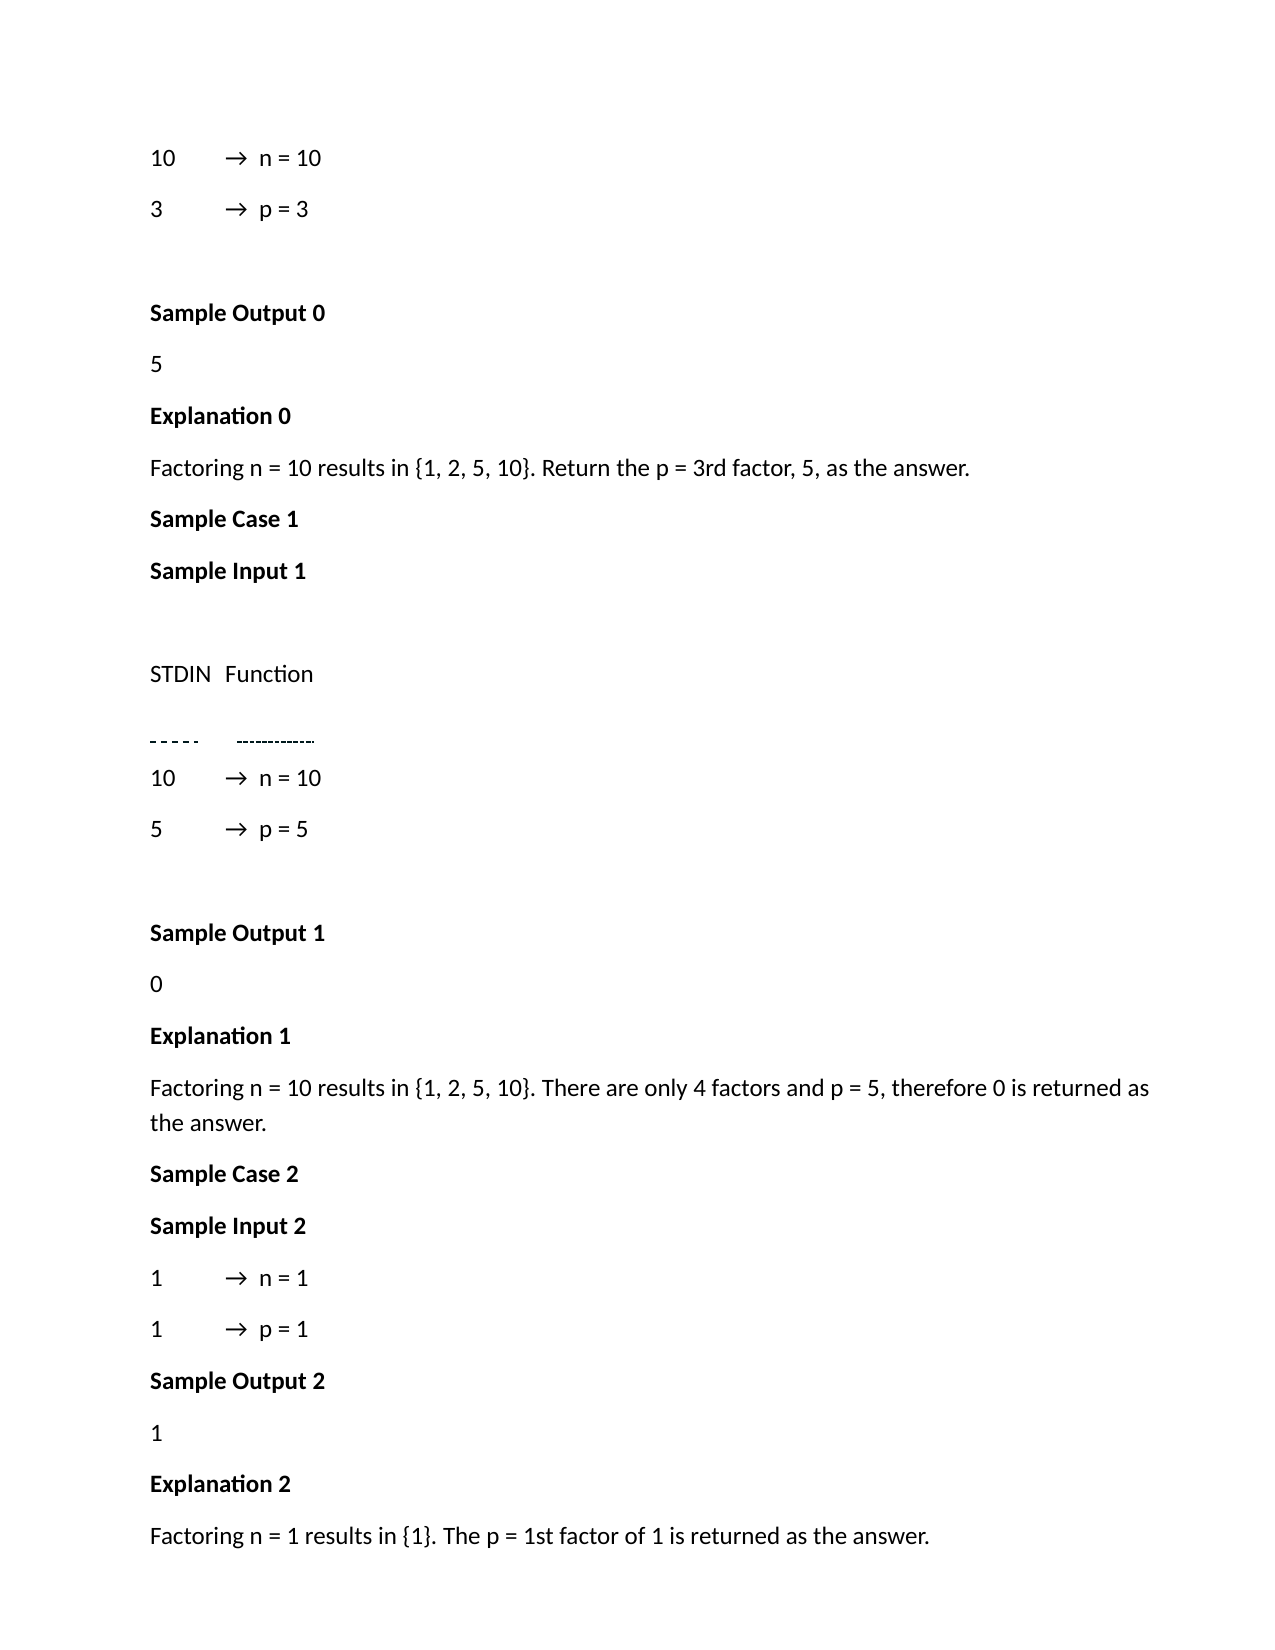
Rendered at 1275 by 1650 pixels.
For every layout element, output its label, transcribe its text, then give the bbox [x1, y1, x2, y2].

text 3 → p = 3 [150, 193, 1162, 224]
text Explanation 1 [150, 1020, 1162, 1051]
text 1 → p = 1 [150, 1313, 1162, 1344]
text 0 [150, 968, 1162, 999]
text Explanation 2 [150, 1468, 1162, 1499]
text 5 → p = 5 [150, 813, 1162, 844]
text STDIN Function [150, 658, 1162, 689]
text Sample Output 1 [150, 917, 1162, 947]
text Sample Input 1 [150, 555, 1162, 586]
text Sample Output 0 [150, 297, 1162, 327]
text Sample Case 2 [150, 1158, 1162, 1189]
text 1 → n = 1 [150, 1262, 1162, 1292]
text Sample Input 2 [150, 1210, 1162, 1241]
text Factoring n = 10 results in {1, 2, 5, 10}. Return the p = 3rd factor, 5, as the answer. [150, 452, 1162, 482]
text Factoring n = 10 results in {1, 2, 5, 10}. There are only 4 factors and p = 5, therefore 0 is returned as the answer. [150, 1072, 1162, 1137]
text Factoring n = 1 results in {1}. The p = 1st factor of 1 is returned as the answer. [150, 1520, 1162, 1551]
text 5 [150, 348, 1162, 379]
text Explanation 0 [150, 400, 1162, 431]
text 10 → n = 10 [150, 762, 1162, 792]
text Sample Case 1 [150, 503, 1162, 534]
text Sample Output 2 [150, 1365, 1162, 1396]
text 10 → n = 10 [150, 142, 1162, 172]
text 1 [150, 1417, 1162, 1447]
